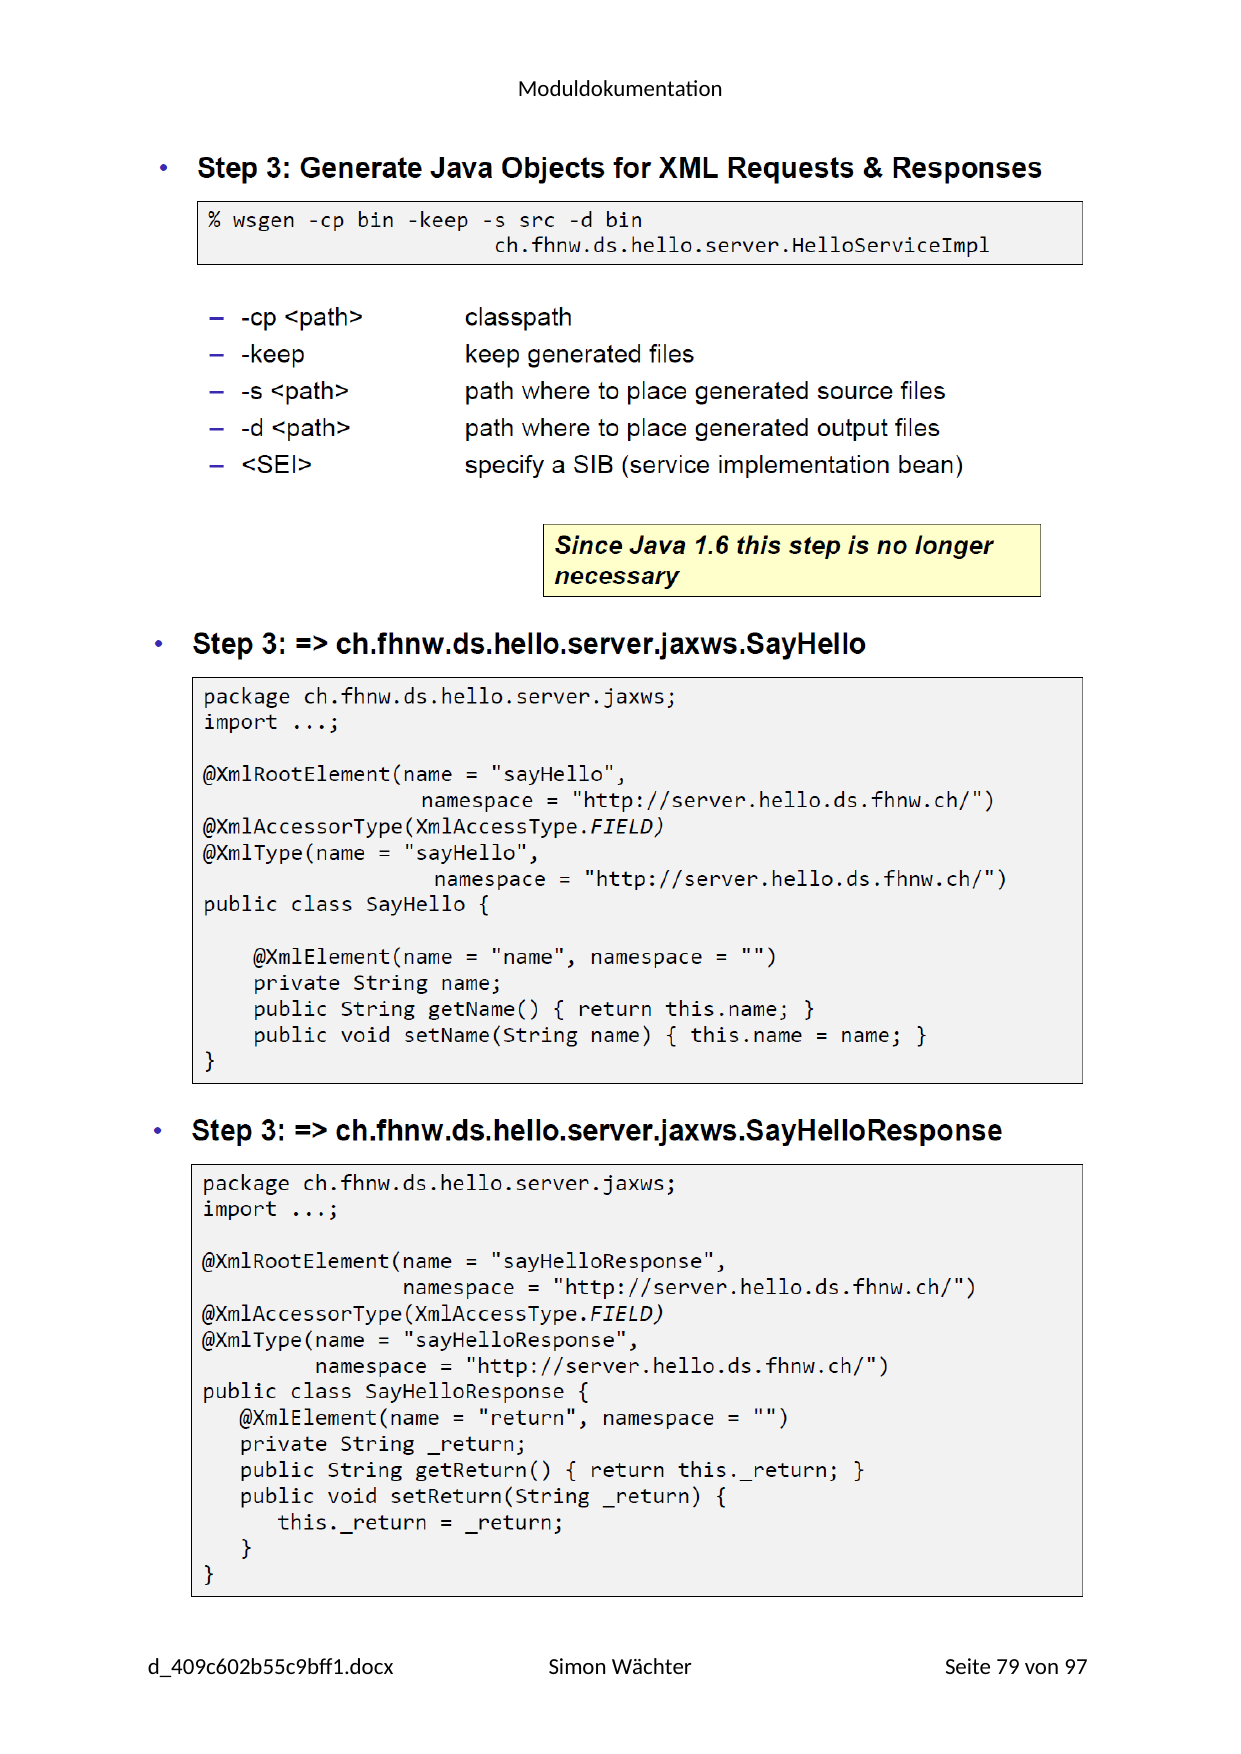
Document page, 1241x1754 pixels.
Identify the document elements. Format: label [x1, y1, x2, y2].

picture [147, 147, 1093, 609]
picture [147, 627, 1093, 1095]
picture [147, 1113, 1093, 1606]
